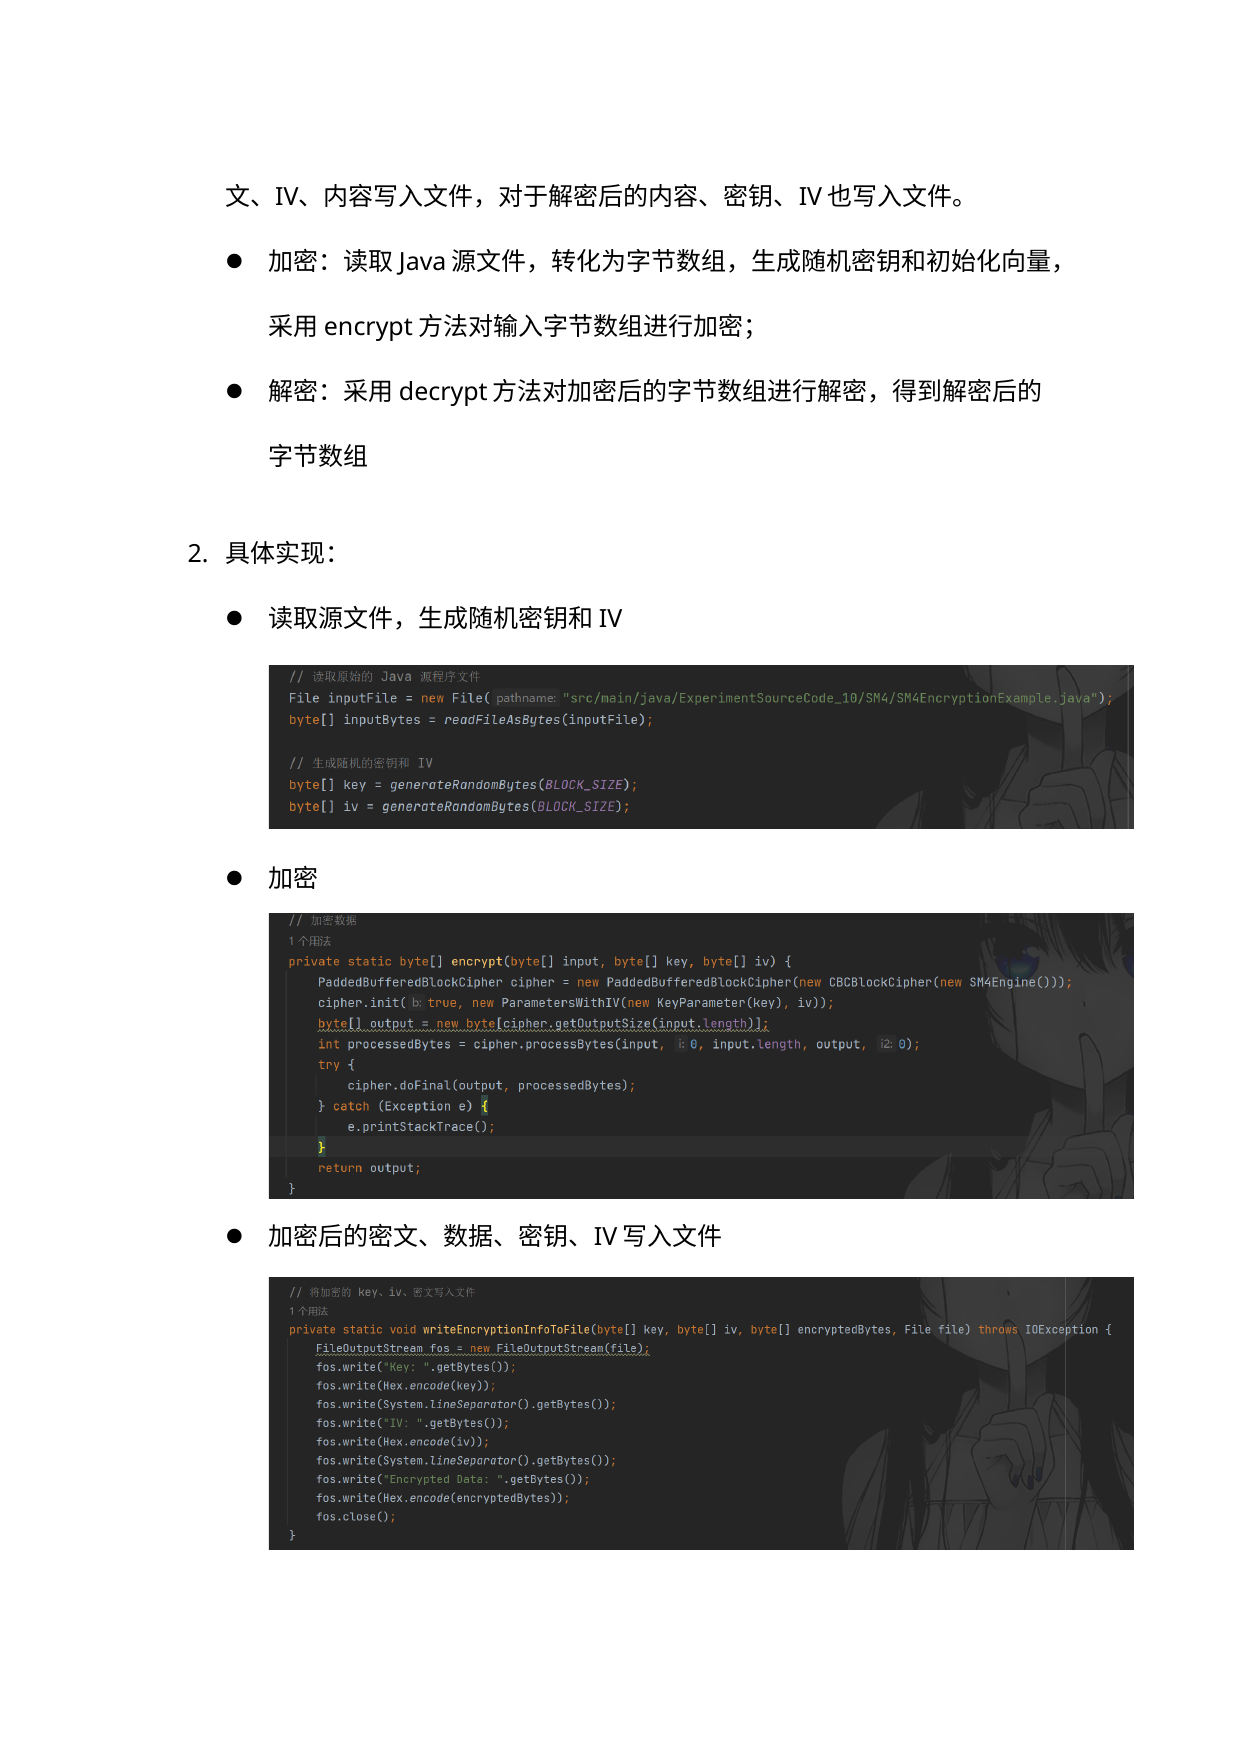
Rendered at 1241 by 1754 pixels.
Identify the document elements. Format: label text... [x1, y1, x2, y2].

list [225, 162, 1053, 227]
picture [268, 913, 1134, 1199]
list 解密：采用decrypt方法对加密后的字节数组进行解密，得到解密后的字节数组 [225, 357, 1053, 487]
list 读取源文件，生成随机密钥和IV [225, 584, 1053, 649]
list 加密后的密文、数据、密钥、IV写入文件 [225, 1202, 1053, 1267]
list 具体实现： [187, 519, 1053, 584]
picture [268, 1277, 1134, 1550]
picture [268, 665, 1134, 829]
list 加密 [225, 844, 1053, 909]
list 加密：读取Java源文件，转化为字节数组，生成随机密钥和初始化向量，采用encrypt方法对输入字节数组进行加密； [225, 227, 1053, 357]
